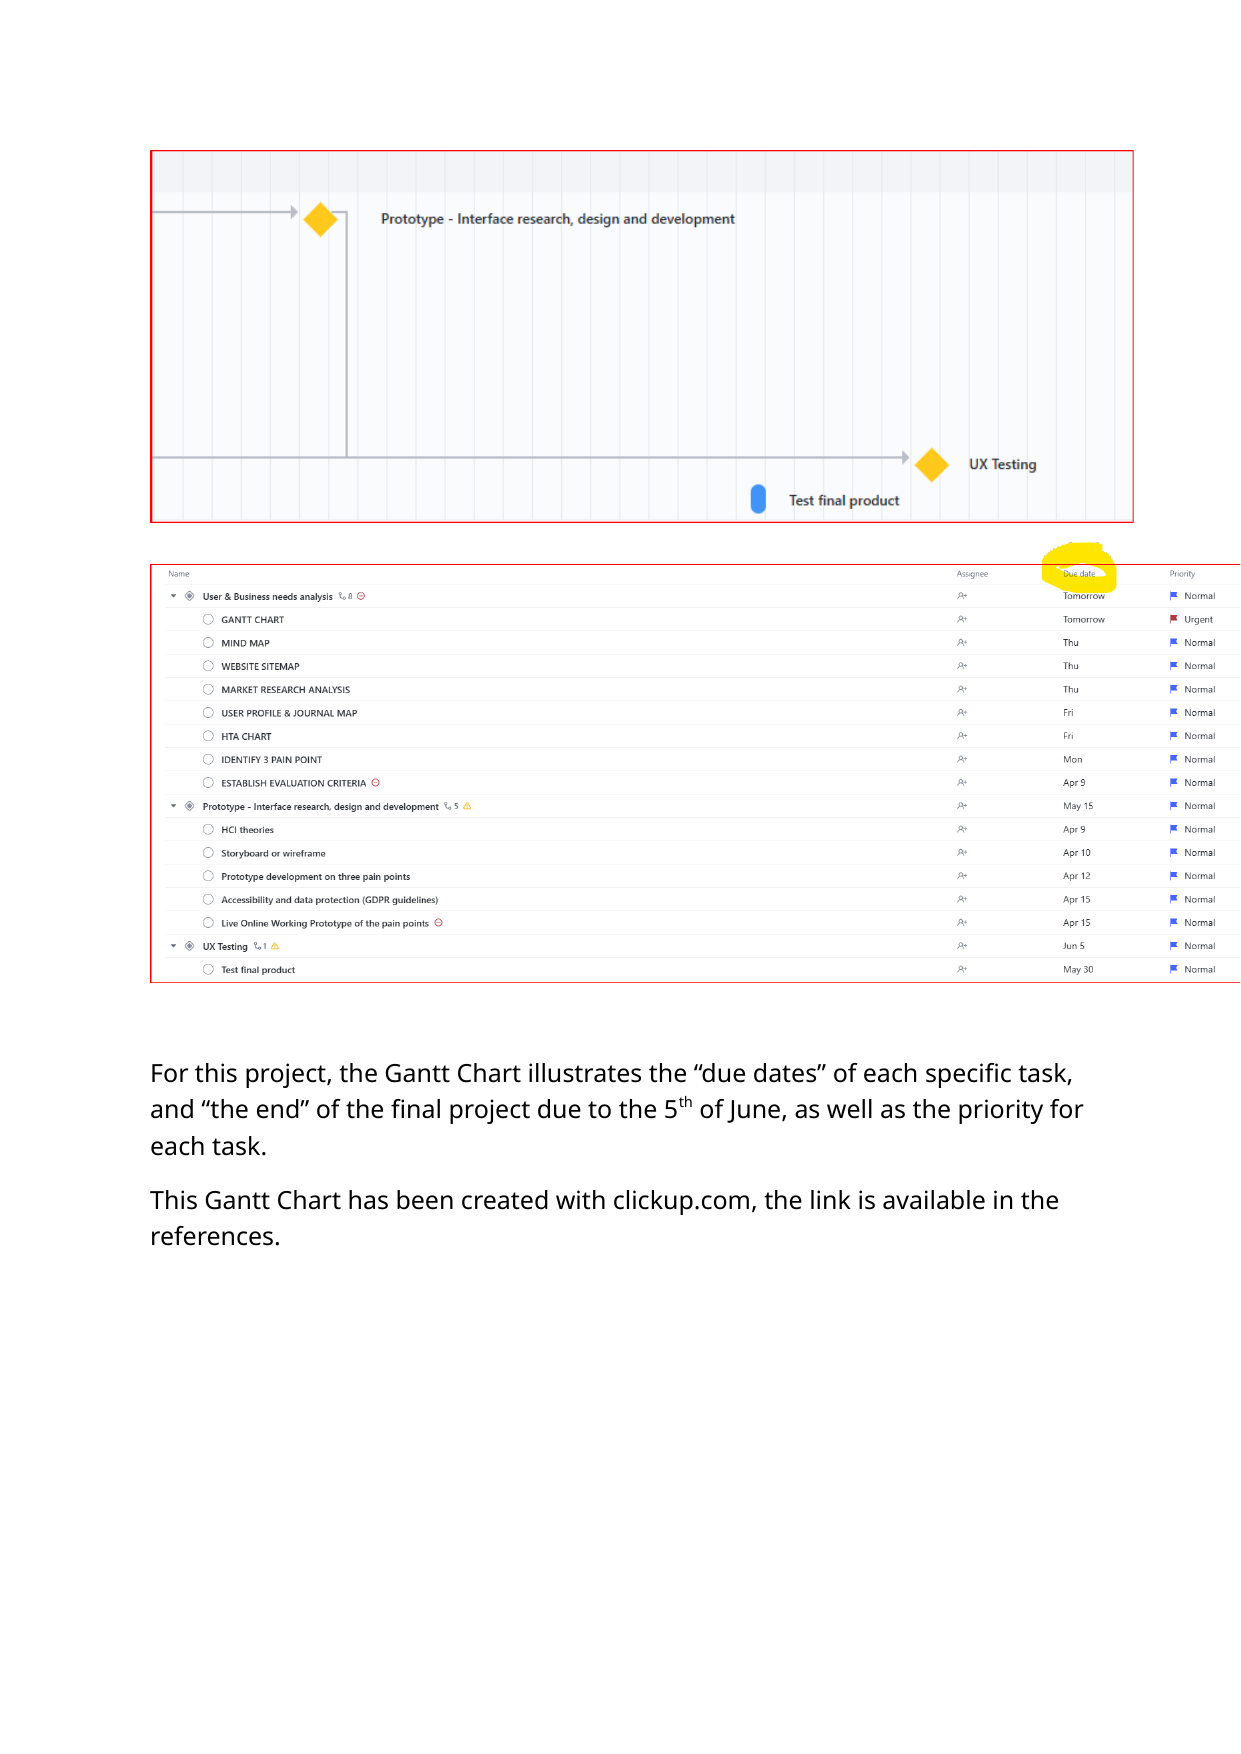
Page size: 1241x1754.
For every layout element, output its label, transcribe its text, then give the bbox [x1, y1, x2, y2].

text This Gantt Chart has been created with clickup.com, the link is available in the references. [150, 1182, 1090, 1253]
picture [150, 541, 1241, 983]
text For this project, the Gantt Chart illustrates the “due dates” of each specific task, and “the end” of the final project due to the 5th of June, as well as the priority for each task. [150, 1055, 1090, 1163]
picture [150, 150, 1134, 523]
